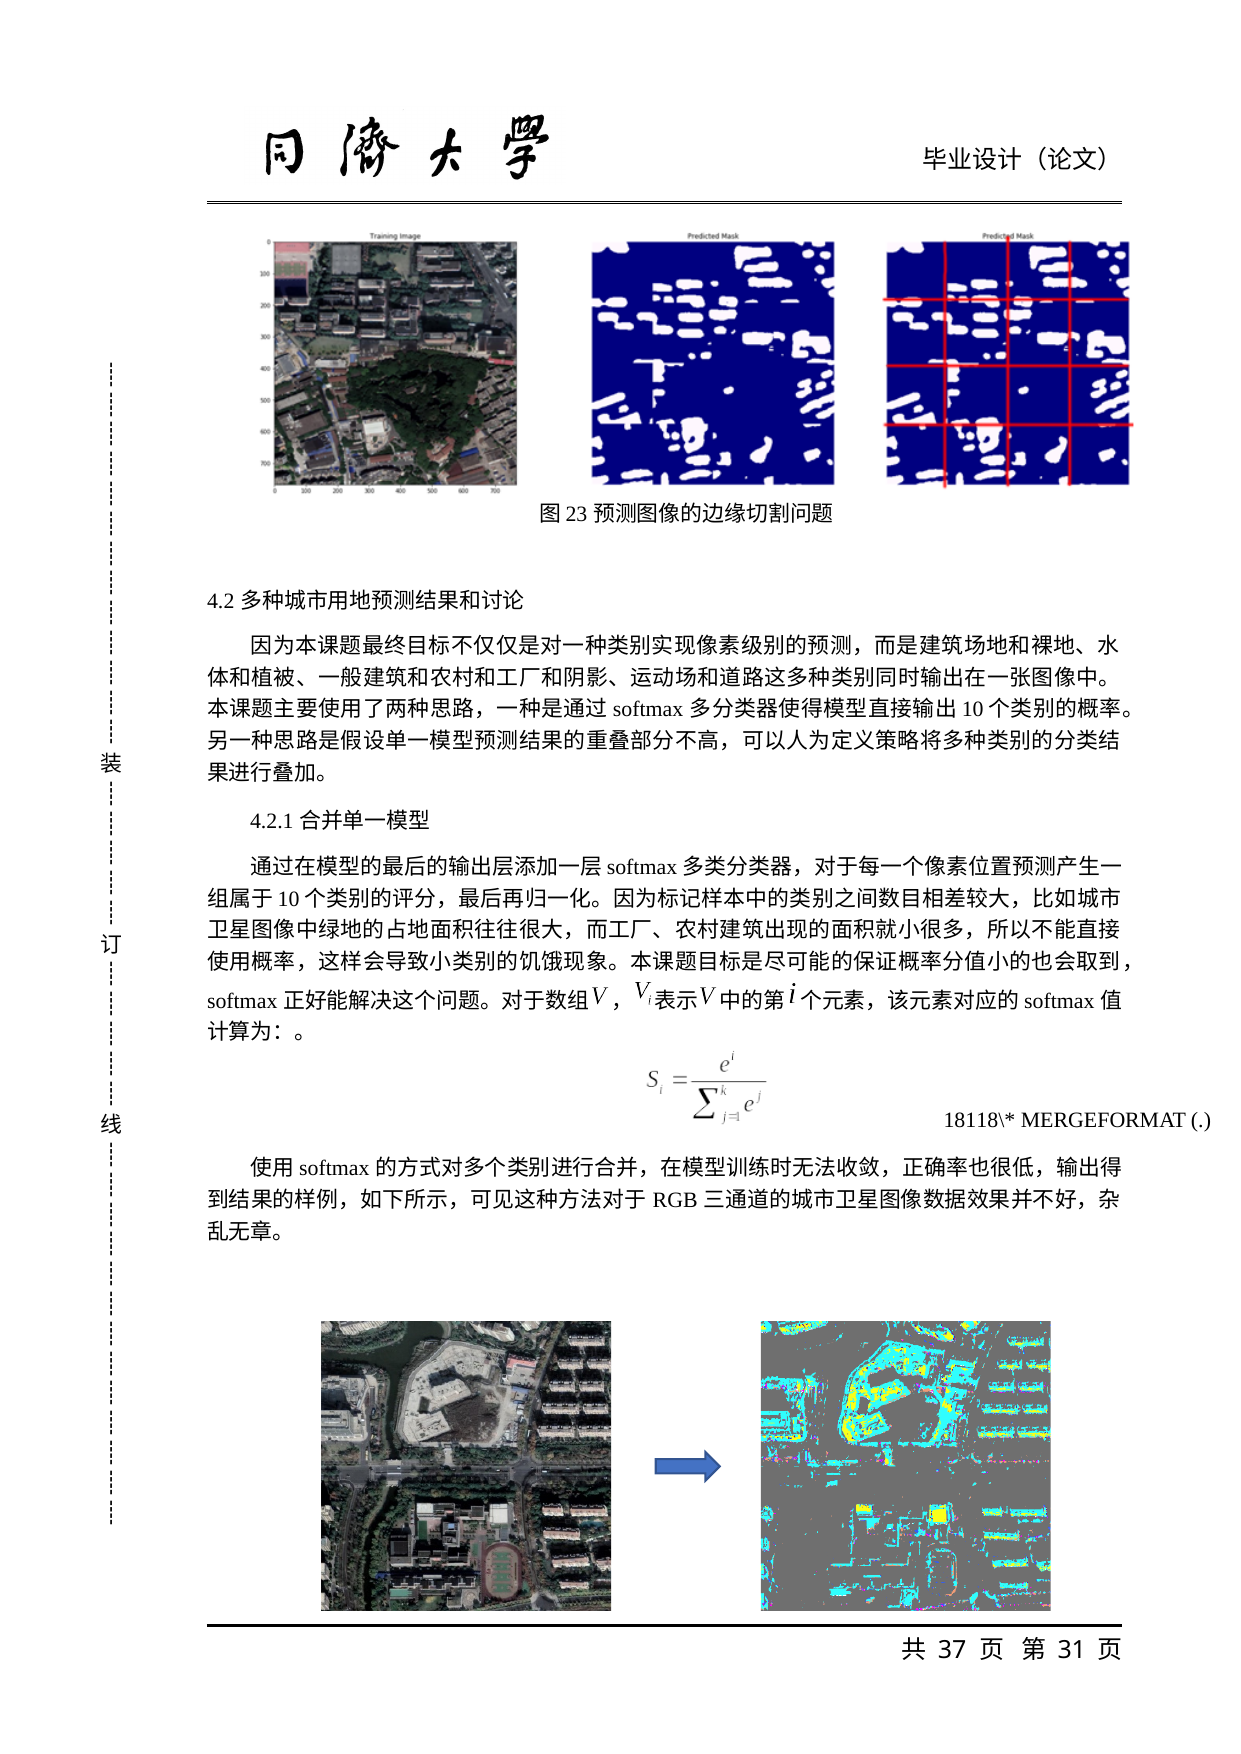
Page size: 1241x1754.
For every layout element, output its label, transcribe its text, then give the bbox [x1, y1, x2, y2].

picture [760, 1321, 1051, 1611]
text 图23 预测图像的边缘切割问题 [207, 496, 1122, 528]
text 因为本课题最终目标不仅仅是对一种类别实现像素级别的预测，而是建筑场地和裸地、水体和植被、一般建筑和农村和工厂和阴影、运动场和道路这多种类别同时输出在一张图像中。本课题主要使用了两种思路，一种是通过softmax 多分类器使得模型直接输出10个类别的概率。另一种思路是假设单一模型预测结果的重叠部分不高，可以人为定义策略将多种类别的分类结果进行叠加。 [207, 628, 1122, 786]
subtitle 4.2.1 合并单一模型 [207, 799, 1122, 836]
picture [244, 106, 567, 185]
text 通过在模型的最后的输出层添加一层softmax 多类分类器，对于每一个像素位置预测产生一组属于10个类别的评分，最后再归一化。因为标记样本中的类别之间数目相差较大，比如城市卫星图像中绿地的占地面积往往很大，而工厂、农村建筑出现的面积就小很多，所以不能直接使用概率，这样会导致小类别的饥饿现象。本课题目标是尽可能的保证概率分值小的也会取到，softmax 正好能解决这个问题。对于数组，表示中的第个元素，该元素对应的softmax 值计算为：。 [207, 849, 1122, 1046]
picture [321, 1321, 612, 1611]
subtitle 4.2 多种城市用地预测结果和讨论 [207, 578, 1122, 616]
text 使用softmax 的方式对多个类别进行合并，在模型训练时无法收敛，正确率也很低，输出得到结果的样例，如下所示，可见这种方法对于RGB 三通道的城市卫星图像数据效果并不好，杂乱无章。 [207, 1150, 1122, 1245]
picture [249, 227, 1153, 497]
